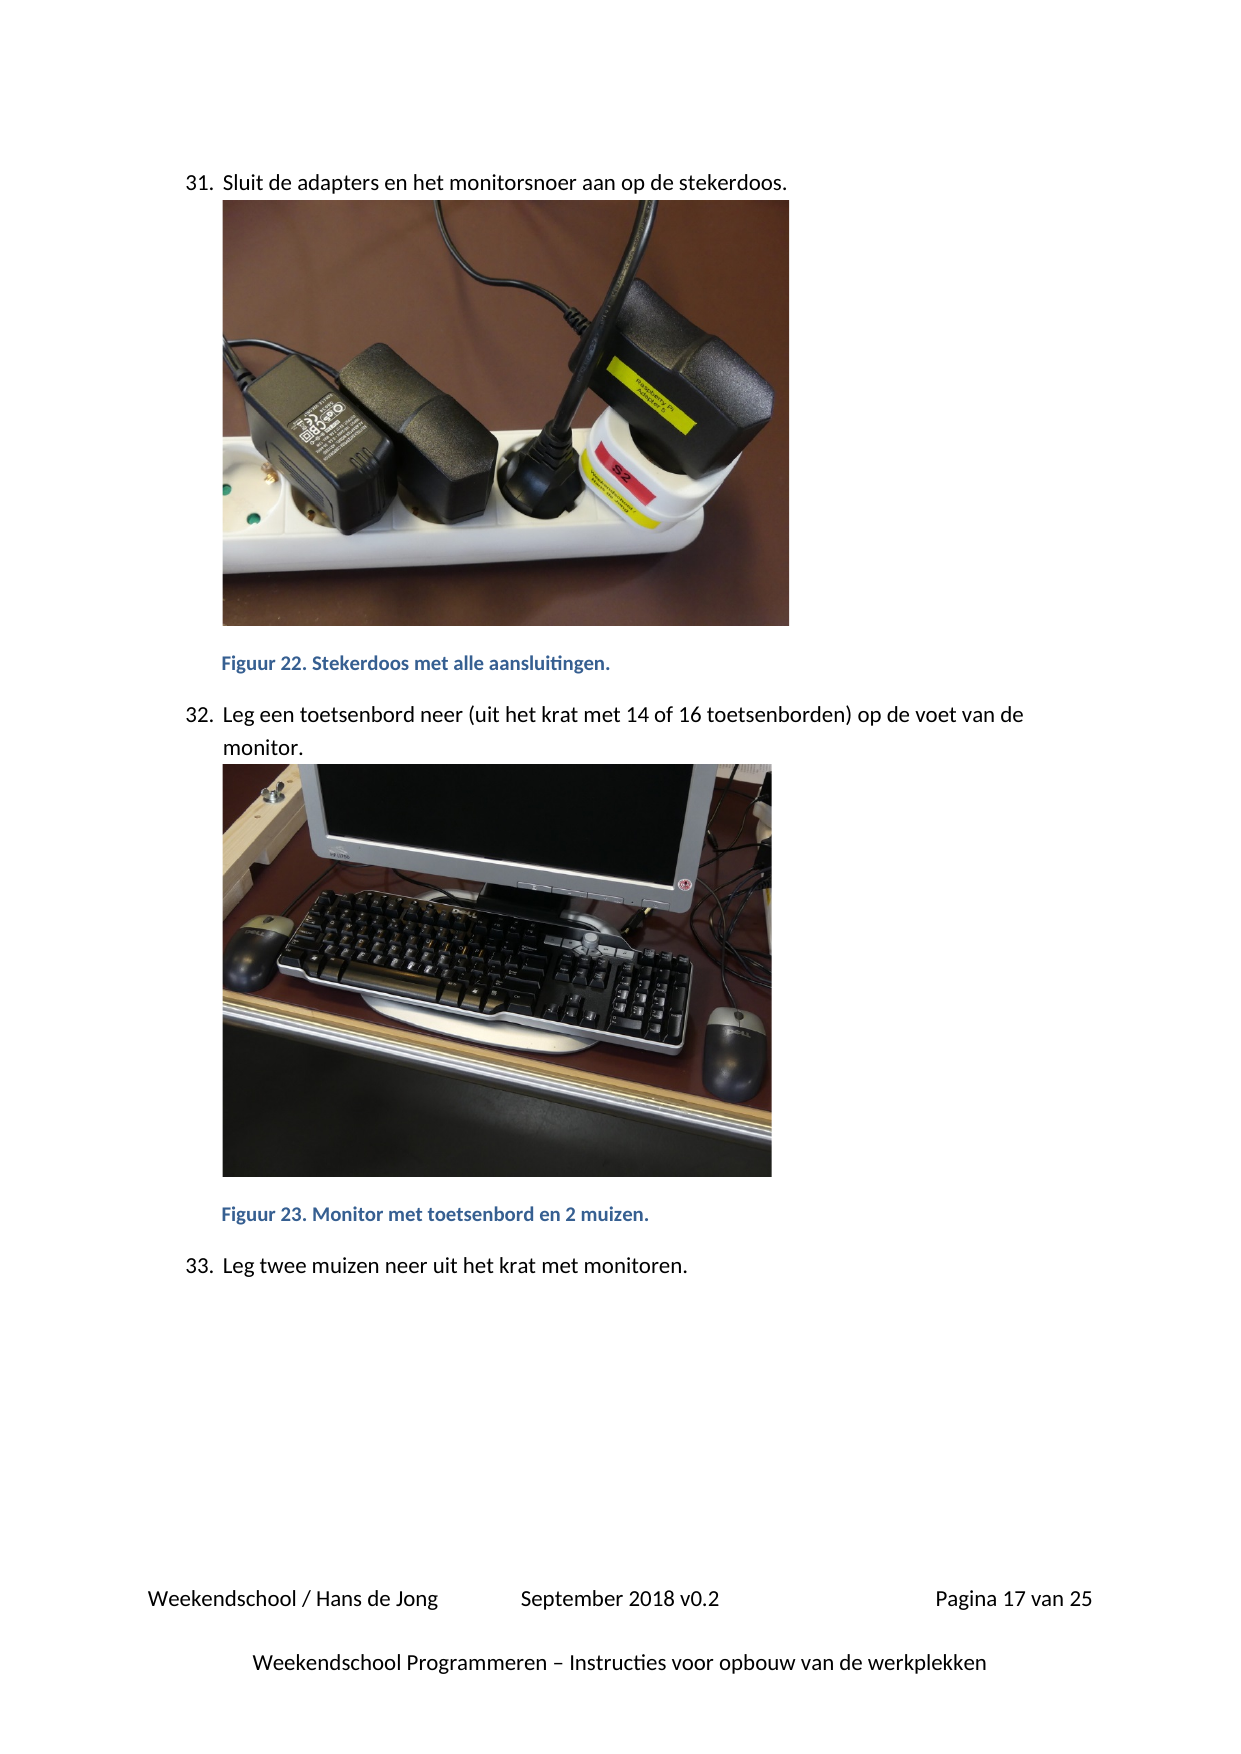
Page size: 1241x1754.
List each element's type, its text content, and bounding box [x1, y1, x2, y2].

picture [222, 200, 790, 626]
picture [222, 764, 772, 1177]
list Leg twee muizen neer uit het krat met monitoren. [185, 1251, 1093, 1312]
